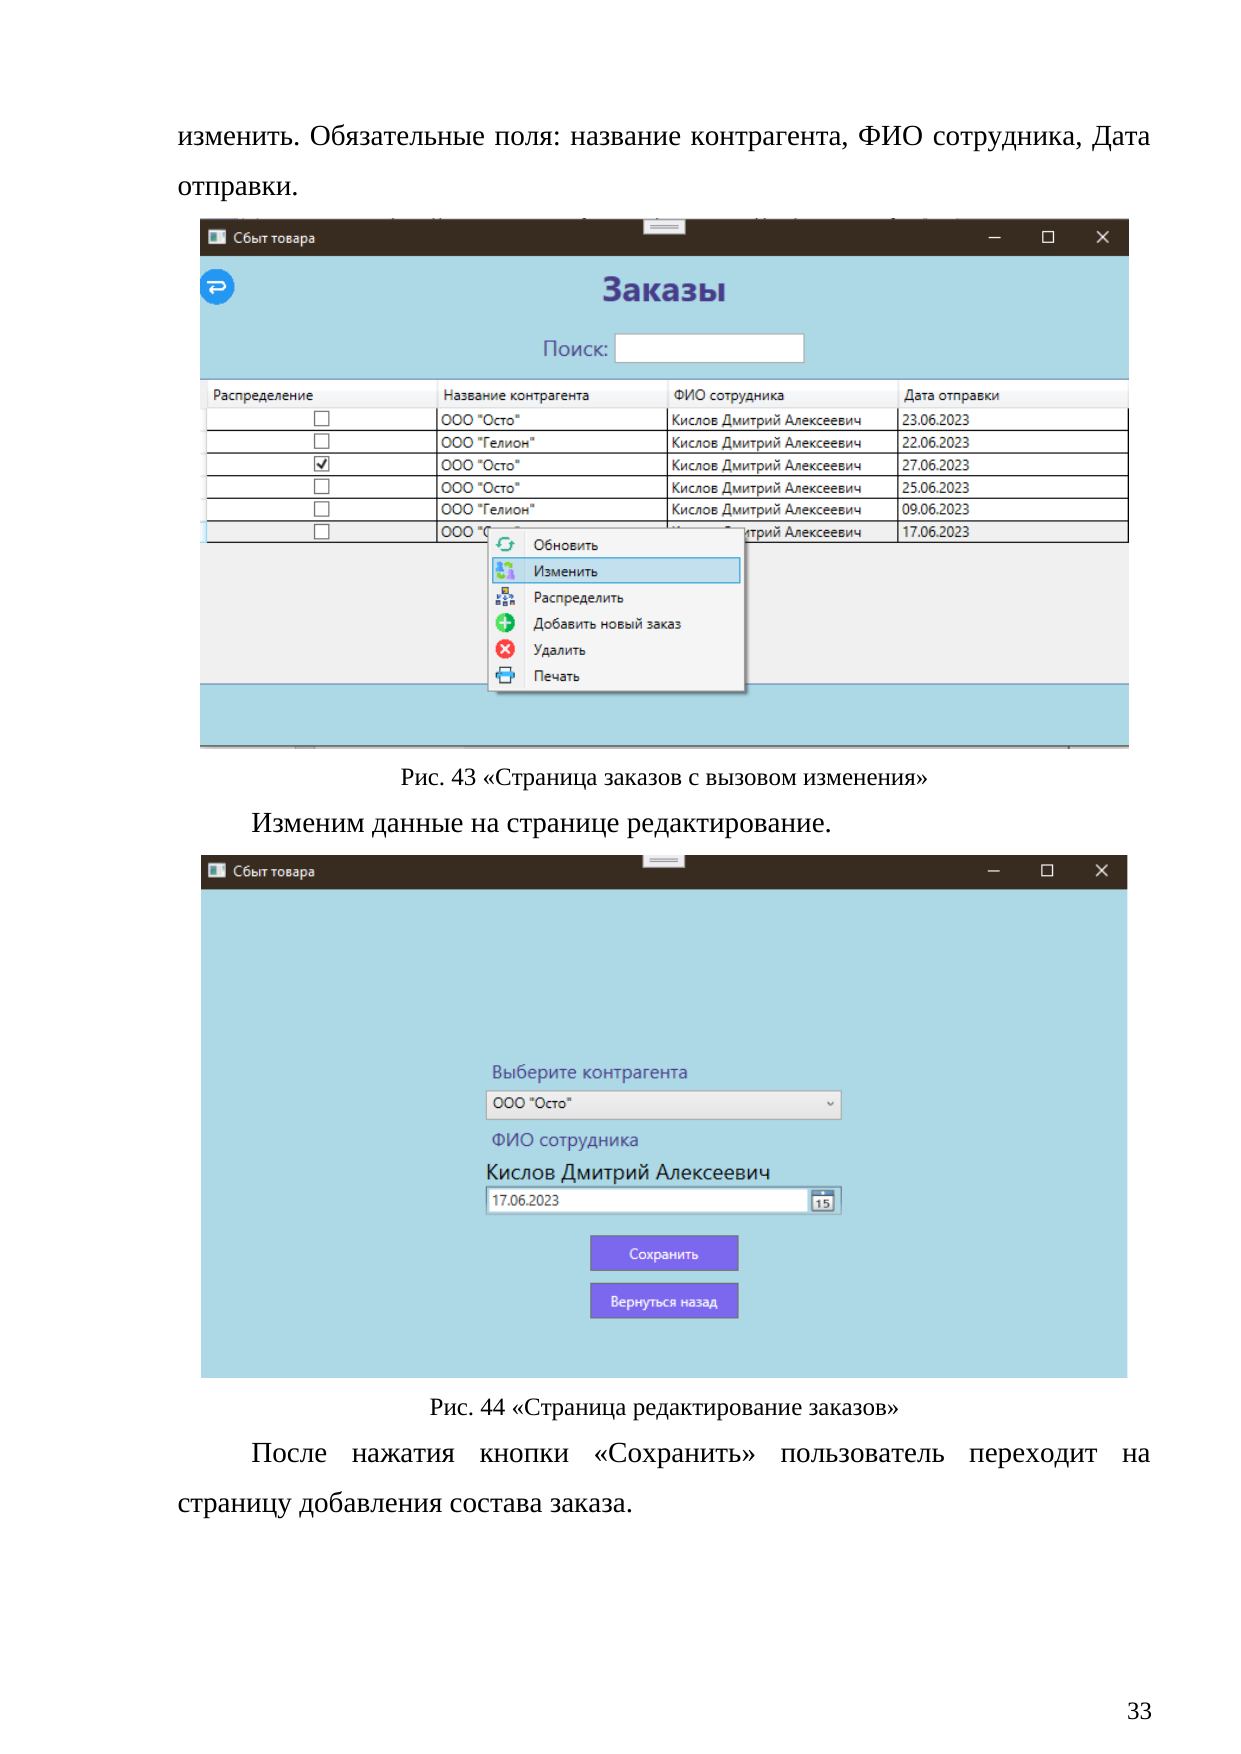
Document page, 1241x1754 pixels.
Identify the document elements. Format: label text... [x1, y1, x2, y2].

text Изменим данные на странице редактирование. [177, 806, 1152, 839]
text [177, 118, 1152, 202]
picture [200, 218, 1129, 749]
picture [201, 855, 1128, 1378]
text Рис. 44 «Страница редактирование заказов» [177, 1392, 1152, 1420]
text После нажатия кнопки «Сохранить» пользователь переходит на страницу добавления состава заказа. [177, 1435, 1152, 1519]
text Рис. 43 «Страница заказов с вызовом изменения» [177, 762, 1152, 791]
